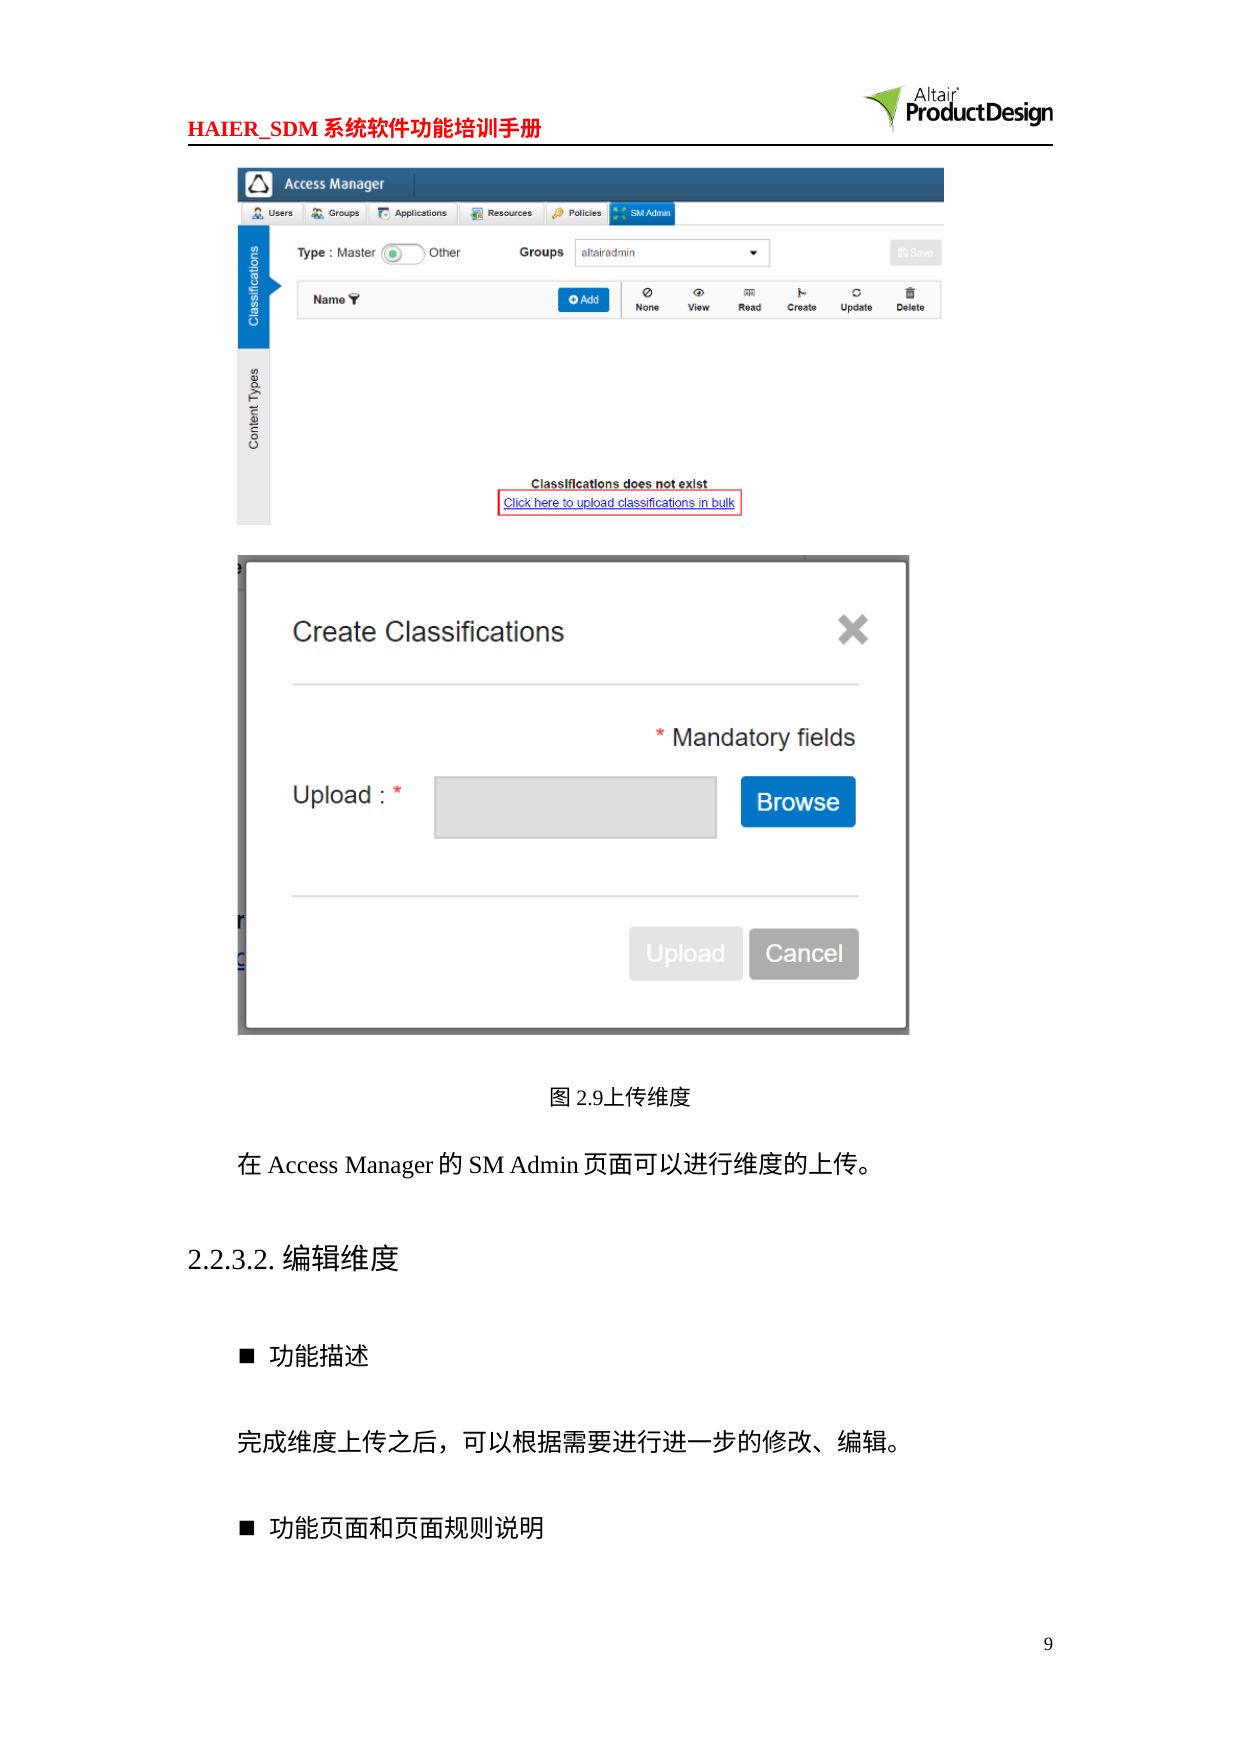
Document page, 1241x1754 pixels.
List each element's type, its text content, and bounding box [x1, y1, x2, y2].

text 完成维度上传之后，可以根据需要进行进一步的修改、编辑。 [187, 1407, 1053, 1474]
text 功能描述 [187, 1321, 1053, 1388]
picture [862, 76, 1053, 137]
text 在Access Manager的SM Admin页面可以进行维度的上传。 [187, 1129, 1053, 1197]
text 图 2.9上传维度 [187, 1079, 1053, 1113]
picture [237, 167, 944, 525]
picture [237, 555, 910, 1035]
text 功能页面和页面规则说明 [187, 1493, 1053, 1561]
subtitle 编辑维度 [187, 1223, 1053, 1291]
